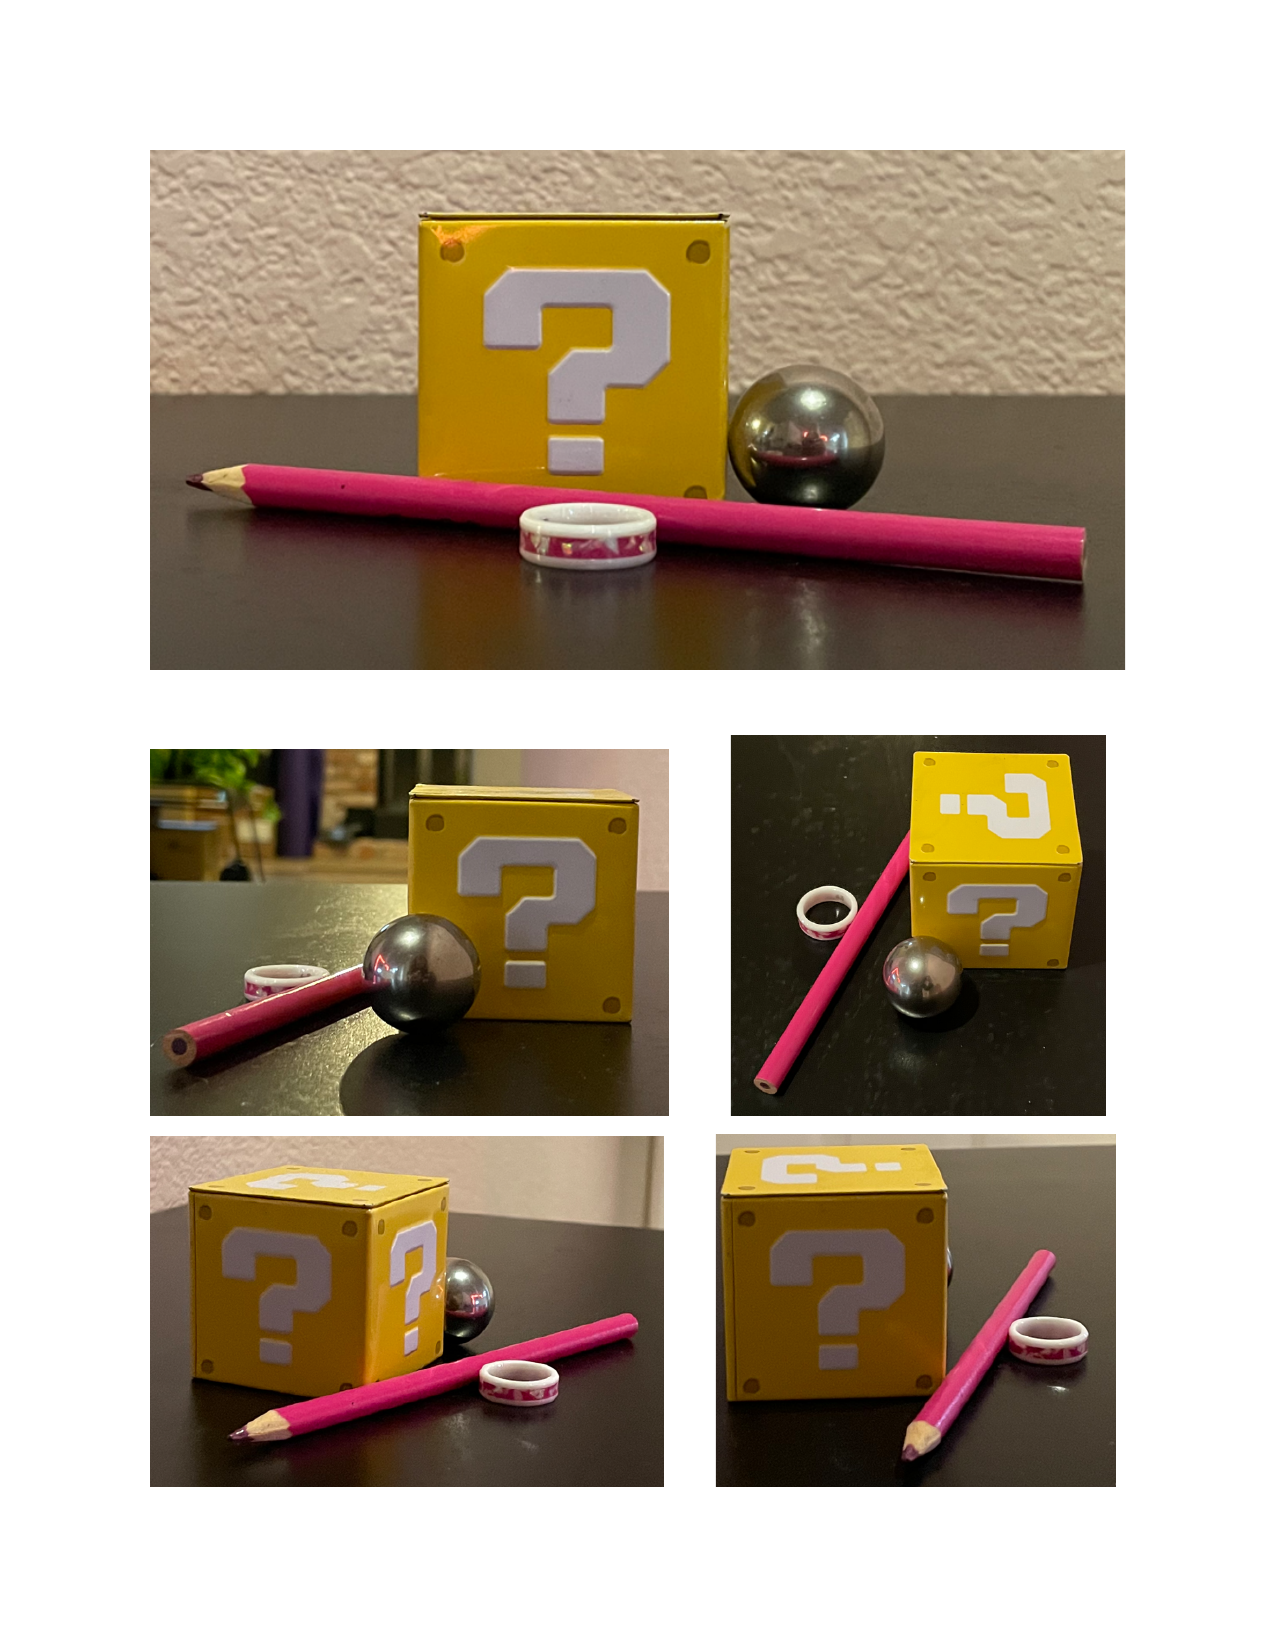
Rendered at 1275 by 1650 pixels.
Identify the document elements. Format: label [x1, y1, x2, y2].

picture [150, 150, 1125, 670]
picture [715, 1134, 1116, 1487]
picture [150, 749, 669, 1116]
picture [730, 735, 1106, 1116]
picture [150, 1136, 664, 1487]
